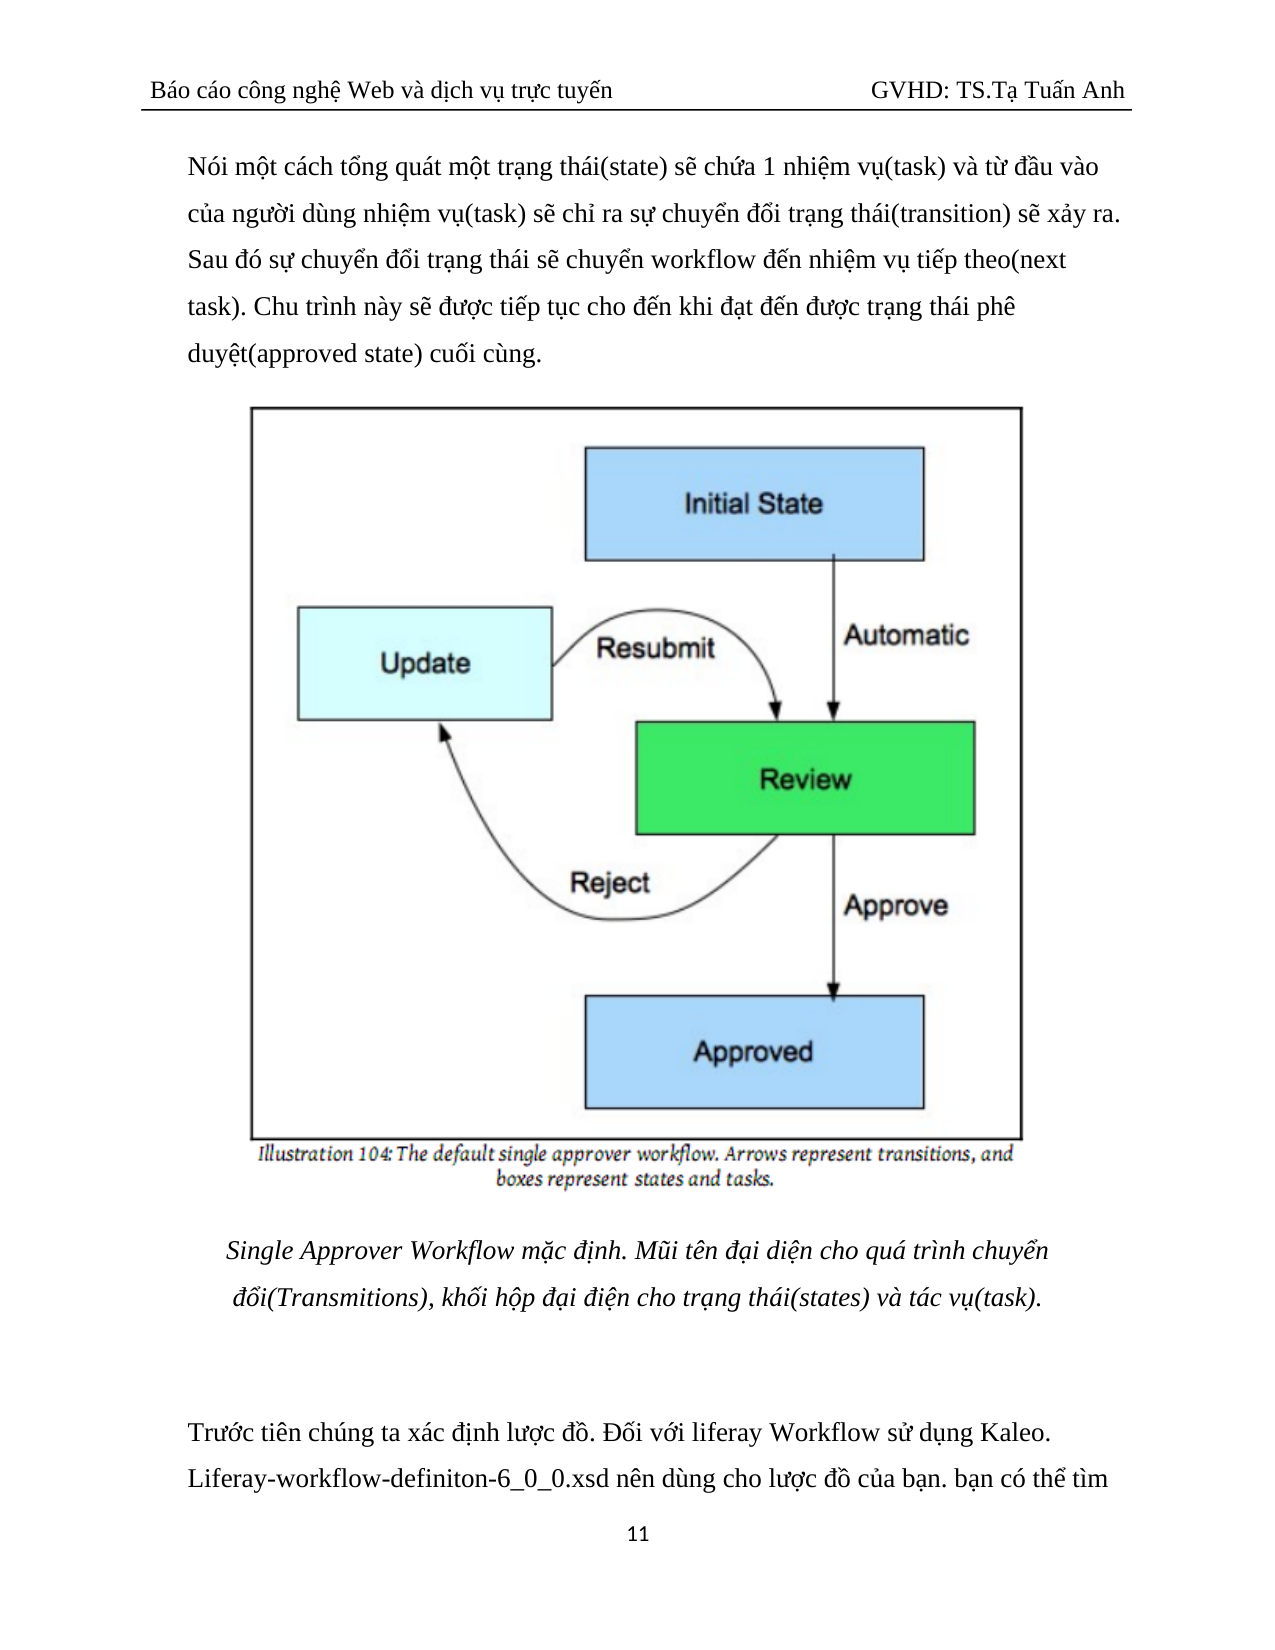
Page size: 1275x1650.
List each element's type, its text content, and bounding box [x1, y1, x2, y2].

text Single Approver Workflow mặc định. Mũi tên đại diện cho quá trình chuyển đổi(Transmitions), khối hộp đại điện cho trạng thái(states) và tác vụ(task). [150, 1234, 1125, 1312]
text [187, 1416, 1125, 1494]
picture [247, 404, 1028, 1200]
text Nói một cách tổng quát một trạng thái(state) sẽ chứa 1 nhiệm vụ(task) và từ đầu vào của người dùng nhiệm vụ(task) sẽ chỉ ra sự chuyển đổi trạng thái(transition) sẽ xảy ra. Sau đó sự chuyển đổi trạng thái sẽ chuyển workflow đến nhiệm vụ tiếp theo(next task). Chu trình này sẽ được tiếp tục cho đến khi đạt đến được trạng thái phê duyệt(approved state) cuối cùng. [187, 150, 1125, 368]
